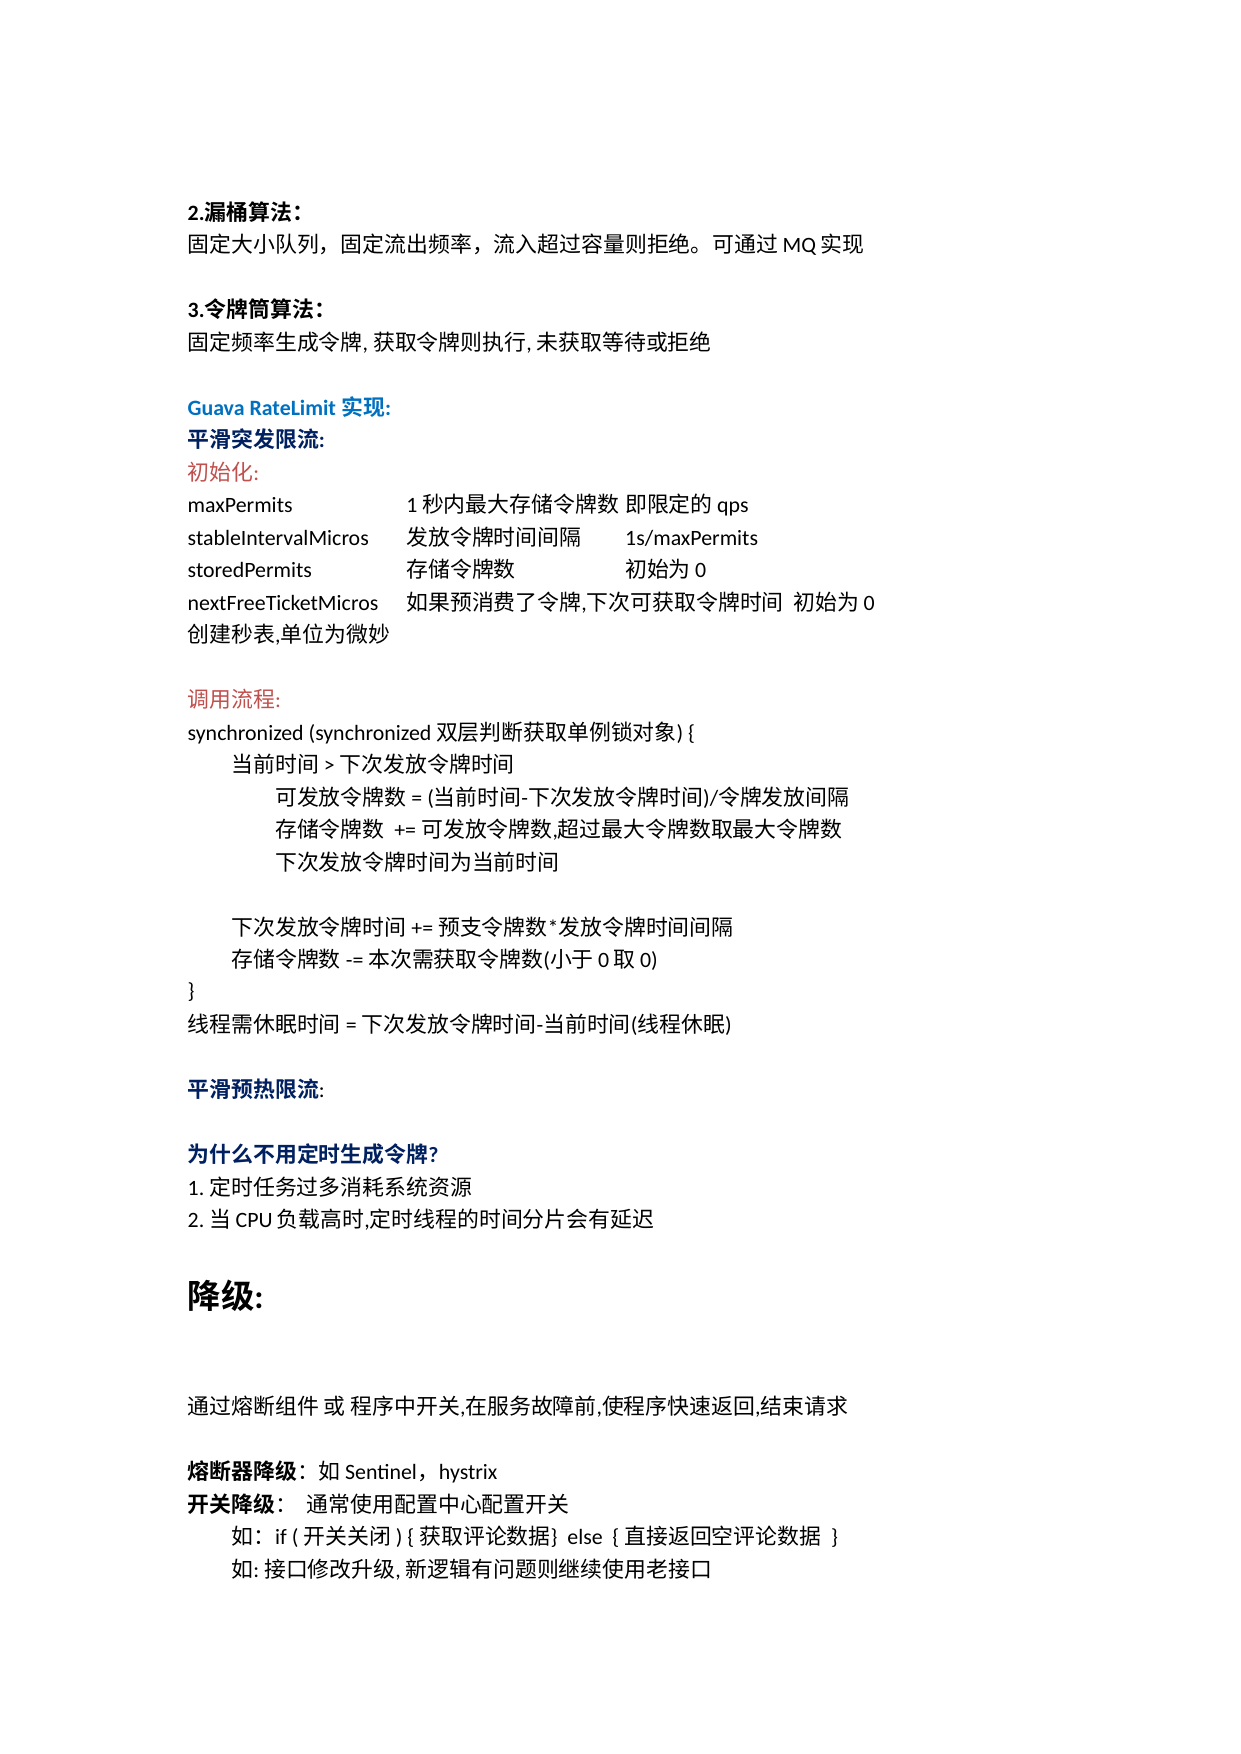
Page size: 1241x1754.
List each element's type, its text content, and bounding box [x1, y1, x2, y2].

text 固定大小队列，固定流出频率，流入超过容量则拒绝。可通过MQ实现 [187, 227, 1053, 259]
text 可发放令牌数 = (当前时间-下次发放令牌时间)/令牌发放间隔 [187, 779, 1053, 812]
text 3.令牌筒算法： [187, 292, 1053, 324]
text stableIntervalMicros 发放令牌时间间隔 1s/maxPermits [187, 519, 1053, 552]
text nextFreeTicketMicros 如果预消费了令牌,下次可获取令牌时间 初始为0 [187, 584, 1053, 617]
text storedPermits 存储令牌数 初始为0 [187, 552, 1053, 584]
text 下次发放令牌时间 += 预支令牌数*发放令牌时间间隔 [187, 909, 1053, 942]
text 平滑突发限流: [187, 422, 1053, 454]
text 初始化: [187, 454, 1053, 487]
text 为什么不用定时生成令牌? [187, 1137, 1053, 1169]
text 2. 当CPU负载高时,定时线程的时间分片会有延迟 [187, 1202, 1053, 1234]
text Guava RateLimit 实现: [187, 389, 1053, 422]
text 熔断器降级：如Sentinel，hystrix [187, 1454, 1053, 1486]
text 存储令牌数 -= 本次需获取令牌数(小于0取0) [187, 942, 1053, 974]
text 如: 接口修改升级, 新逻辑有问题则继续使用老接口 [187, 1551, 1053, 1584]
text 开关降级： 通常使用配置中心配置开关 [187, 1486, 1053, 1519]
text 创建秒表,单位为微妙 [187, 617, 1053, 649]
text 调用流程: [187, 682, 1053, 714]
text maxPermits 1秒内最大存储令牌数 即限定的qps [187, 487, 1053, 519]
text } [187, 974, 1053, 1007]
text 当前时间 > 下次发放令牌时间 [187, 747, 1053, 779]
text 平滑预热限流: [187, 1072, 1053, 1104]
text 2.漏桶算法： [187, 194, 1053, 227]
text 固定频率生成令牌, 获取令牌则执行, 未获取等待或拒绝 [187, 324, 1053, 357]
text 线程需休眠时间 = 下次发放令牌时间-当前时间(线程休眠) [187, 1007, 1053, 1039]
text 通过熔断组件 或 程序中开关,在服务故障前,使程序快速返回,结束请求 [187, 1389, 1053, 1421]
text synchronized (synchronized双层判断获取单例锁对象) { [187, 714, 1053, 747]
subtitle 降级: [187, 1262, 1053, 1327]
text 1. 定时任务过多消耗系统资源 [187, 1169, 1053, 1202]
text 存储令牌数 += 可发放令牌数,超过最大令牌数取最大令牌数 [187, 812, 1053, 844]
text 如：if ( 开关关闭 ) { 获取评论数据} else { 直接返回空评论数据 } [187, 1519, 1053, 1551]
text 下次发放令牌时间为当前时间 [187, 844, 1053, 877]
